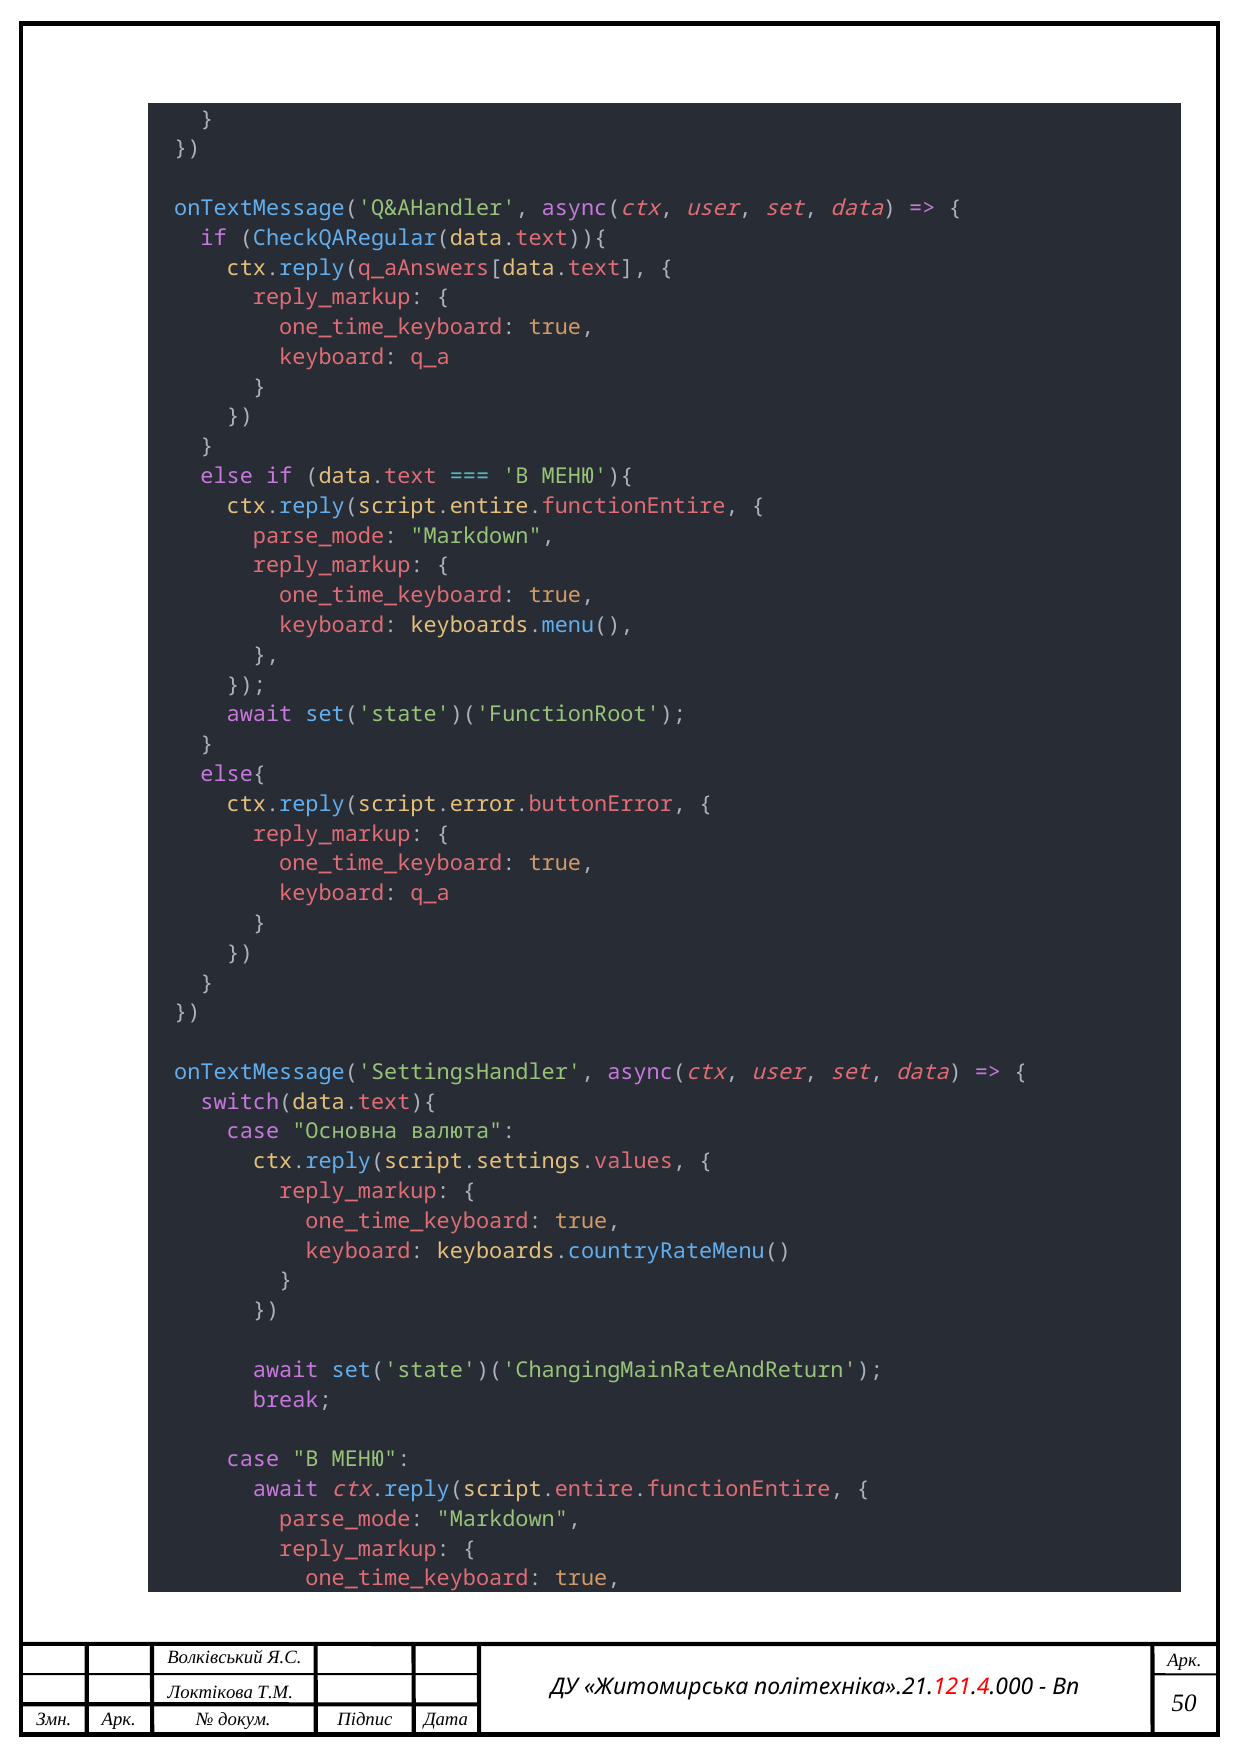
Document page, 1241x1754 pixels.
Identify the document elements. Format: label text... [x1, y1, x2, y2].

text }) [148, 401, 1181, 430]
text await ctx.reply(script.entire.functionEntire, { [148, 1473, 1181, 1503]
text } [148, 103, 1181, 132]
text onTextMessage('Q&AHandler', async(ctx, user, set, data) => { [148, 192, 1181, 222]
text if (CheckQARegular(data.text)){ [148, 222, 1181, 252]
text }); [148, 669, 1181, 698]
text case "В МЕНЮ": [148, 1443, 1181, 1473]
text } [148, 728, 1181, 758]
text case "Основна валюта": [148, 1116, 1181, 1145]
text one_time_keyboard: true, [148, 1205, 1181, 1235]
text onTextMessage('SettingsHandler', async(ctx, user, set, data) => { [148, 1056, 1181, 1086]
text } [148, 1264, 1181, 1294]
text keyboard: keyboards.menu(), [148, 609, 1181, 639]
text }) [148, 132, 1181, 162]
text } [148, 371, 1181, 401]
text switch(data.text){ [148, 1086, 1181, 1116]
text else{ [148, 758, 1181, 788]
text one_time_keyboard: true, [148, 847, 1181, 877]
text await set('state')('ChangingMainRateAndReturn'); [148, 1354, 1181, 1384]
text }) [148, 1294, 1181, 1324]
text one_time_keyboard: true, [148, 1562, 1181, 1592]
text reply_markup: { [148, 1175, 1181, 1205]
text one_time_keyboard: true, [148, 579, 1181, 609]
text } [148, 430, 1181, 460]
text keyboard: q_a [148, 877, 1181, 907]
text await set('state')('FunctionRoot'); [148, 698, 1181, 728]
text ctx.reply(script.settings.values, { [148, 1145, 1181, 1175]
text } [148, 907, 1181, 937]
text } [148, 967, 1181, 996]
text break; [148, 1384, 1181, 1413]
text }) [148, 996, 1181, 1026]
text keyboard: q_a [148, 341, 1181, 371]
text else if (data.text === 'В МЕНЮ'){ [148, 460, 1181, 490]
text ctx.reply(script.entire.functionEntire, { [148, 490, 1181, 520]
text }, [148, 639, 1181, 669]
text reply_markup: { [148, 281, 1181, 311]
text reply_markup: { [148, 1533, 1181, 1562]
text ctx.reply(q_aAnswers[data.text], { [148, 252, 1181, 281]
text }) [148, 937, 1181, 967]
text reply_markup: { [148, 549, 1181, 579]
text one_time_keyboard: true, [148, 311, 1181, 341]
text parse_mode: "Markdown", [148, 520, 1181, 549]
text keyboard: keyboards.countryRateMenu() [148, 1235, 1181, 1264]
text parse_mode: "Markdown", [148, 1503, 1181, 1533]
text reply_markup: { [148, 818, 1181, 847]
text ctx.reply(script.error.buttonError, { [148, 788, 1181, 818]
